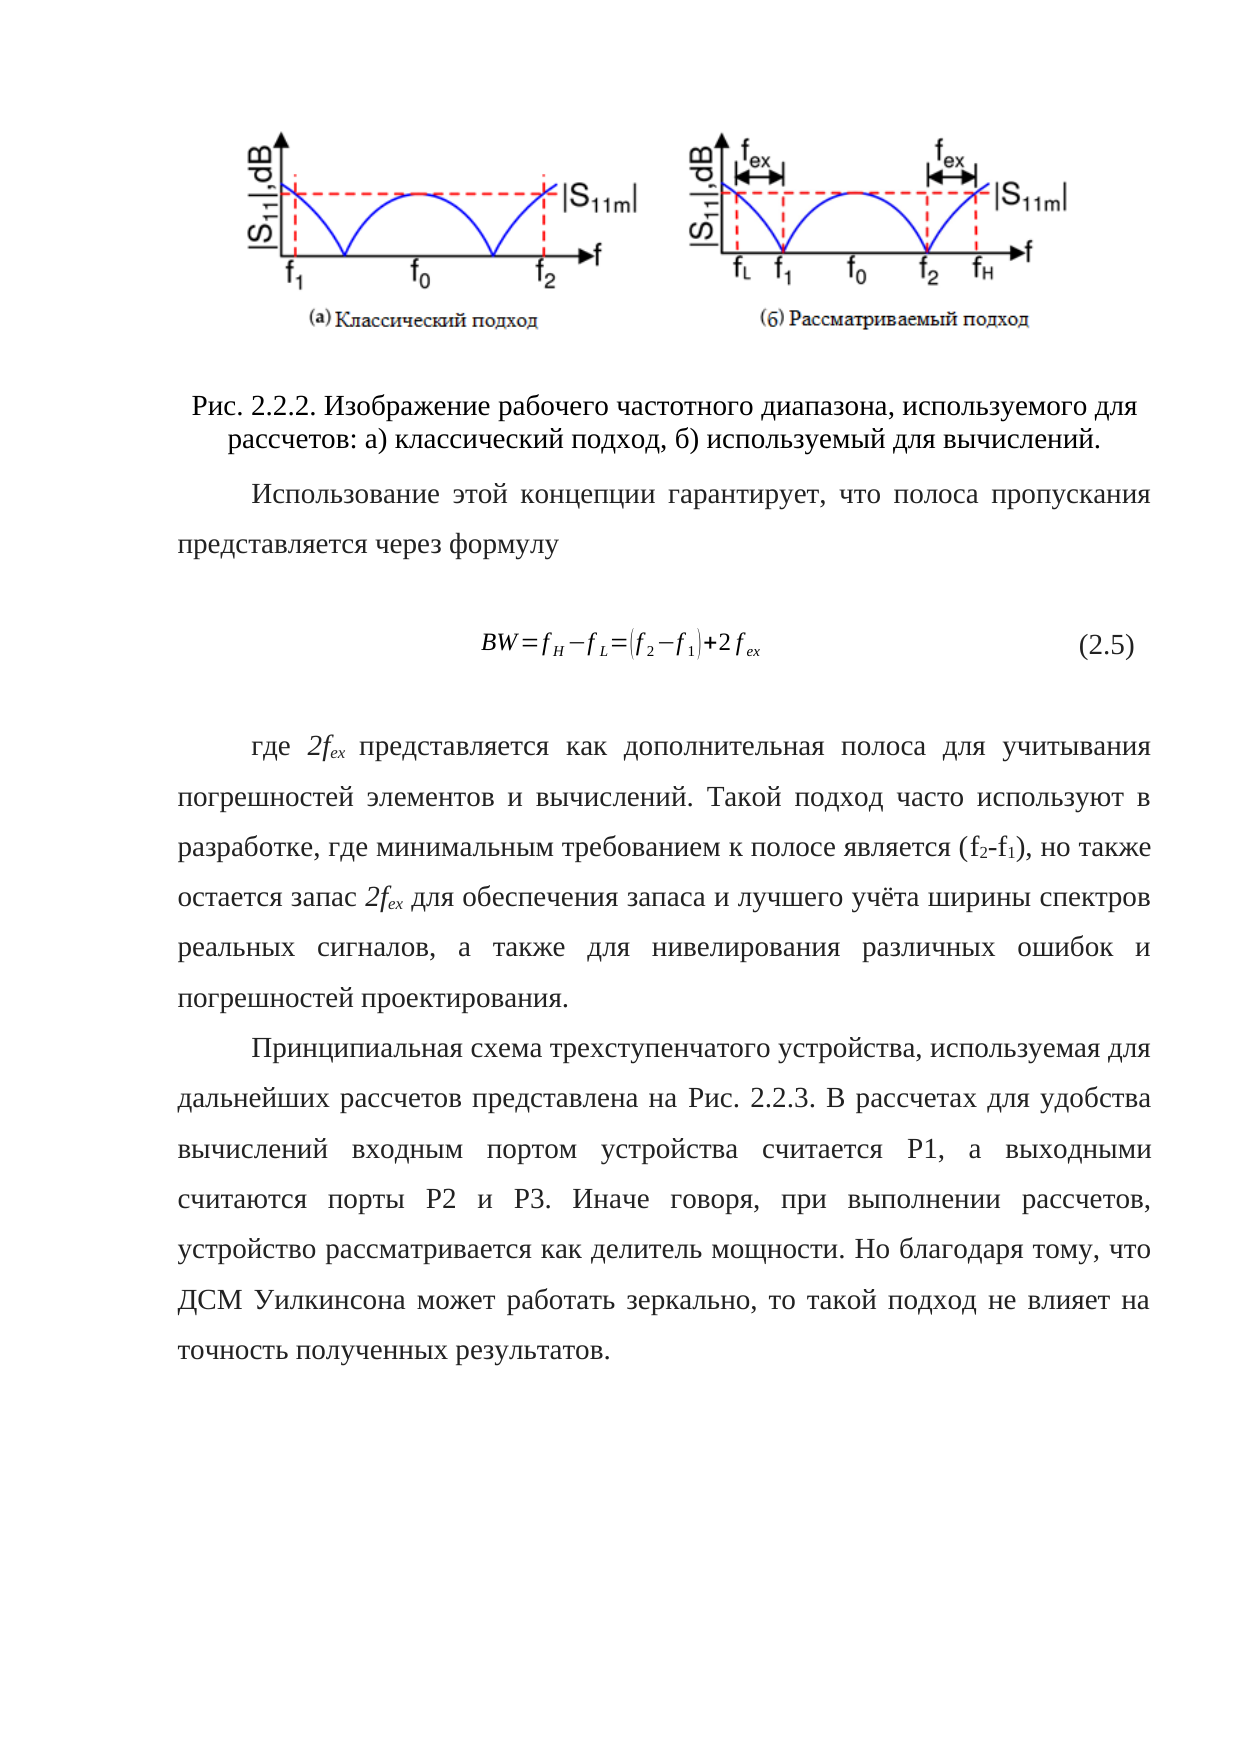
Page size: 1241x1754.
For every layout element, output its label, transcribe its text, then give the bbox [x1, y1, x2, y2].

table_header (2.5) [1063, 627, 1151, 678]
text Использование этой концепции гарантирует, что полоса пропускания представляется через формулу [177, 476, 1152, 559]
text где 2fex представляется как дополнительная полоса для учитывания погрешностей элементов и вычислений. Такой подход часто используют в разработке, где минимальным требованием к полосе является (f2-f1), но также остается запас 2fex для обеспечения запаса и лучшего учёта ширины спектров реальных сигналов, а также для нивелирования различных ошибок и погрешностей проектирования. [177, 728, 1152, 1013]
table_header [177, 627, 1063, 678]
picture [227, 118, 1102, 371]
